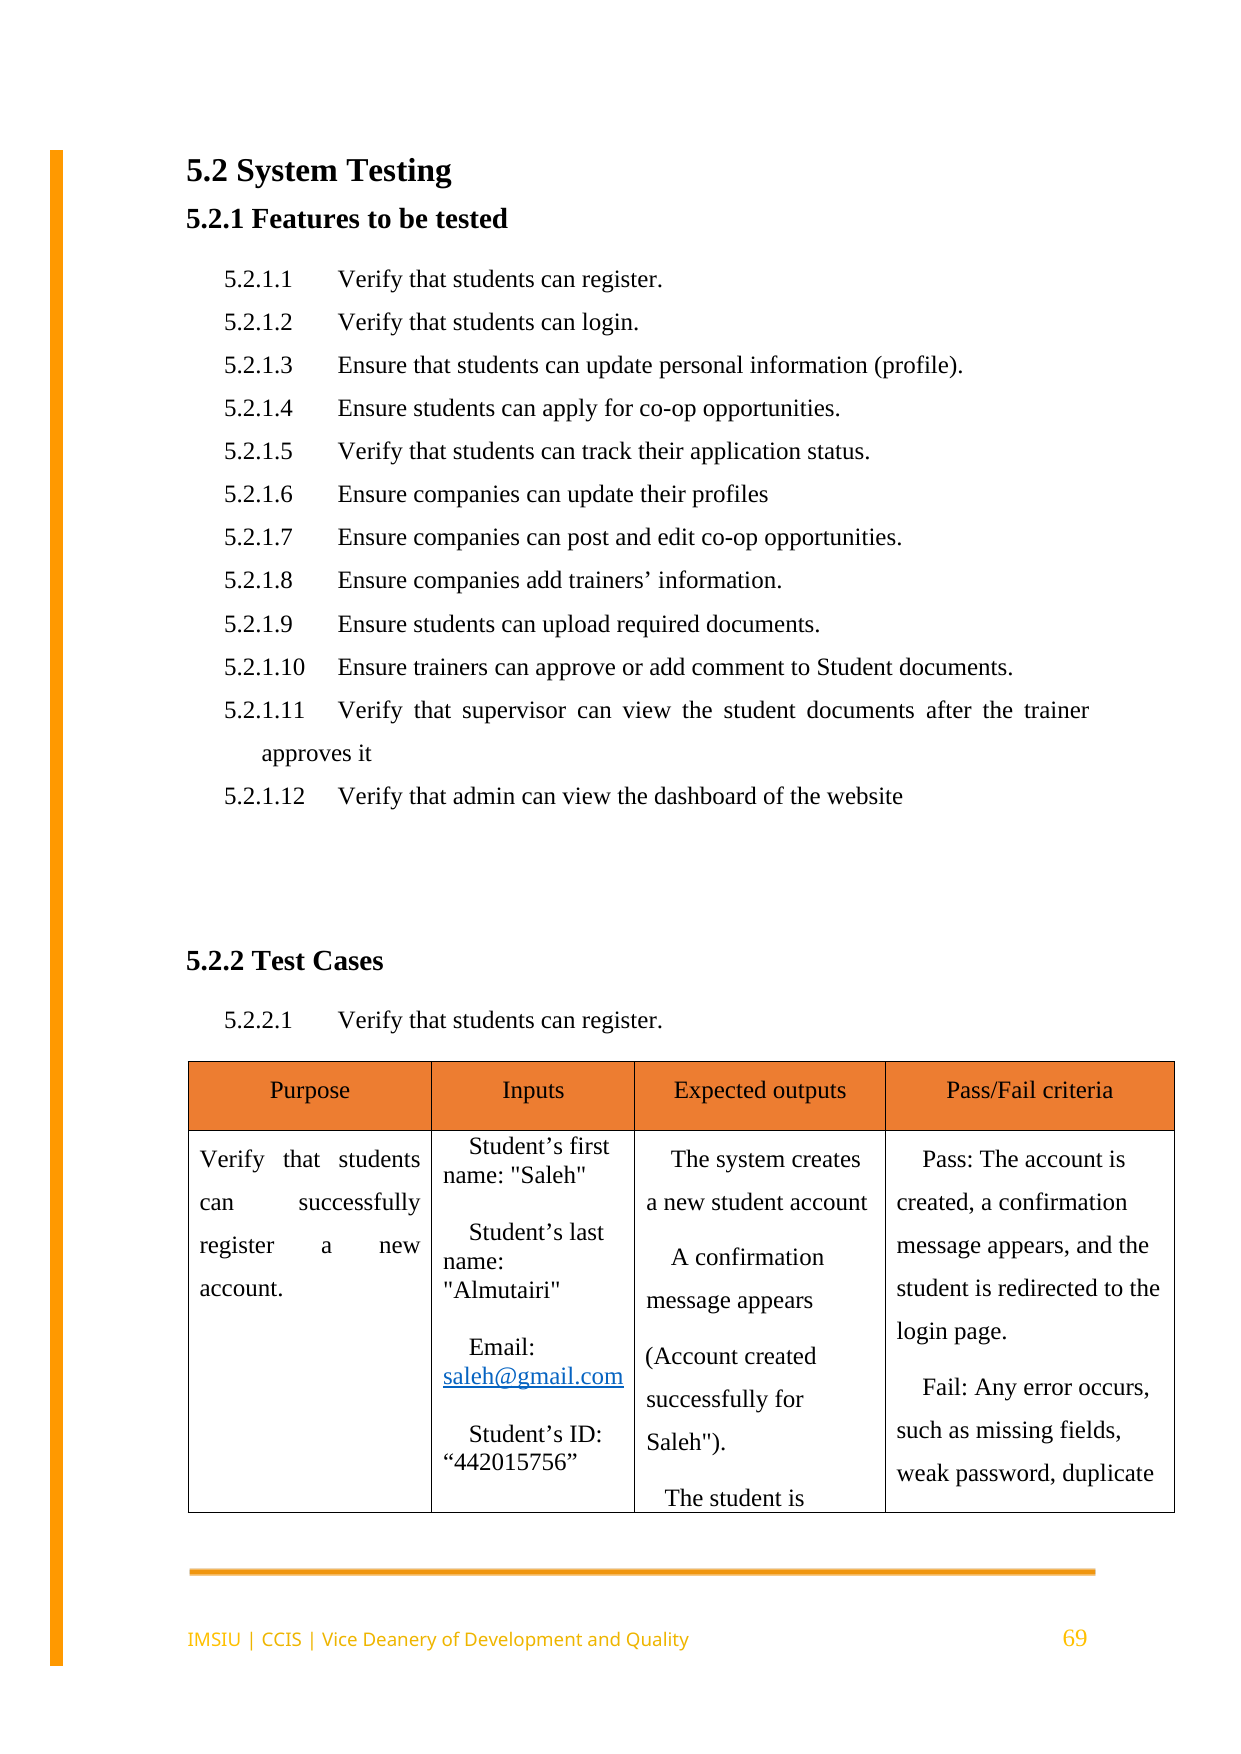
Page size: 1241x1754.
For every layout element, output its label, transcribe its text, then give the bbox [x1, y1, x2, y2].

table_header Expected outputs [635, 1062, 885, 1130]
list Ensure companies add trainers’ information. [224, 566, 1090, 594]
list Verify that admin can view the dashboard of the website [224, 781, 1090, 810]
list Verify that students can track their application status. [224, 436, 1090, 465]
list Ensure trainers can approve or add comment to Student documents. [224, 652, 1090, 681]
list Verify that supervisor can view the student documents after the trainer approves it [224, 695, 1090, 767]
text 5.2 System Testing [186, 150, 1092, 188]
text 5.2.1 Features to be tested [186, 201, 1092, 234]
list Verify that students can register. [224, 1006, 1090, 1034]
picture [187, 1567, 1100, 1576]
table_cell Verify that students can successfully register a new account. [189, 1131, 431, 1512]
list Ensure students can upload required documents. [224, 609, 1090, 637]
list Ensure students can apply for co-op opportunities. [224, 393, 1090, 422]
table_header Inputs [432, 1062, 634, 1130]
list Ensure companies can update their profiles [224, 479, 1090, 508]
list Ensure companies can post and edit co-op opportunities. [224, 522, 1090, 551]
list Verify that students can register. [224, 264, 1090, 292]
list Ensure that students can update personal information (profile). [224, 350, 1090, 379]
table_header Purpose [189, 1062, 431, 1130]
list Verify that students can login. [224, 307, 1090, 336]
text 5.2.2 Test Cases [186, 943, 1092, 976]
table_header Pass/Fail criteria [886, 1062, 1174, 1130]
